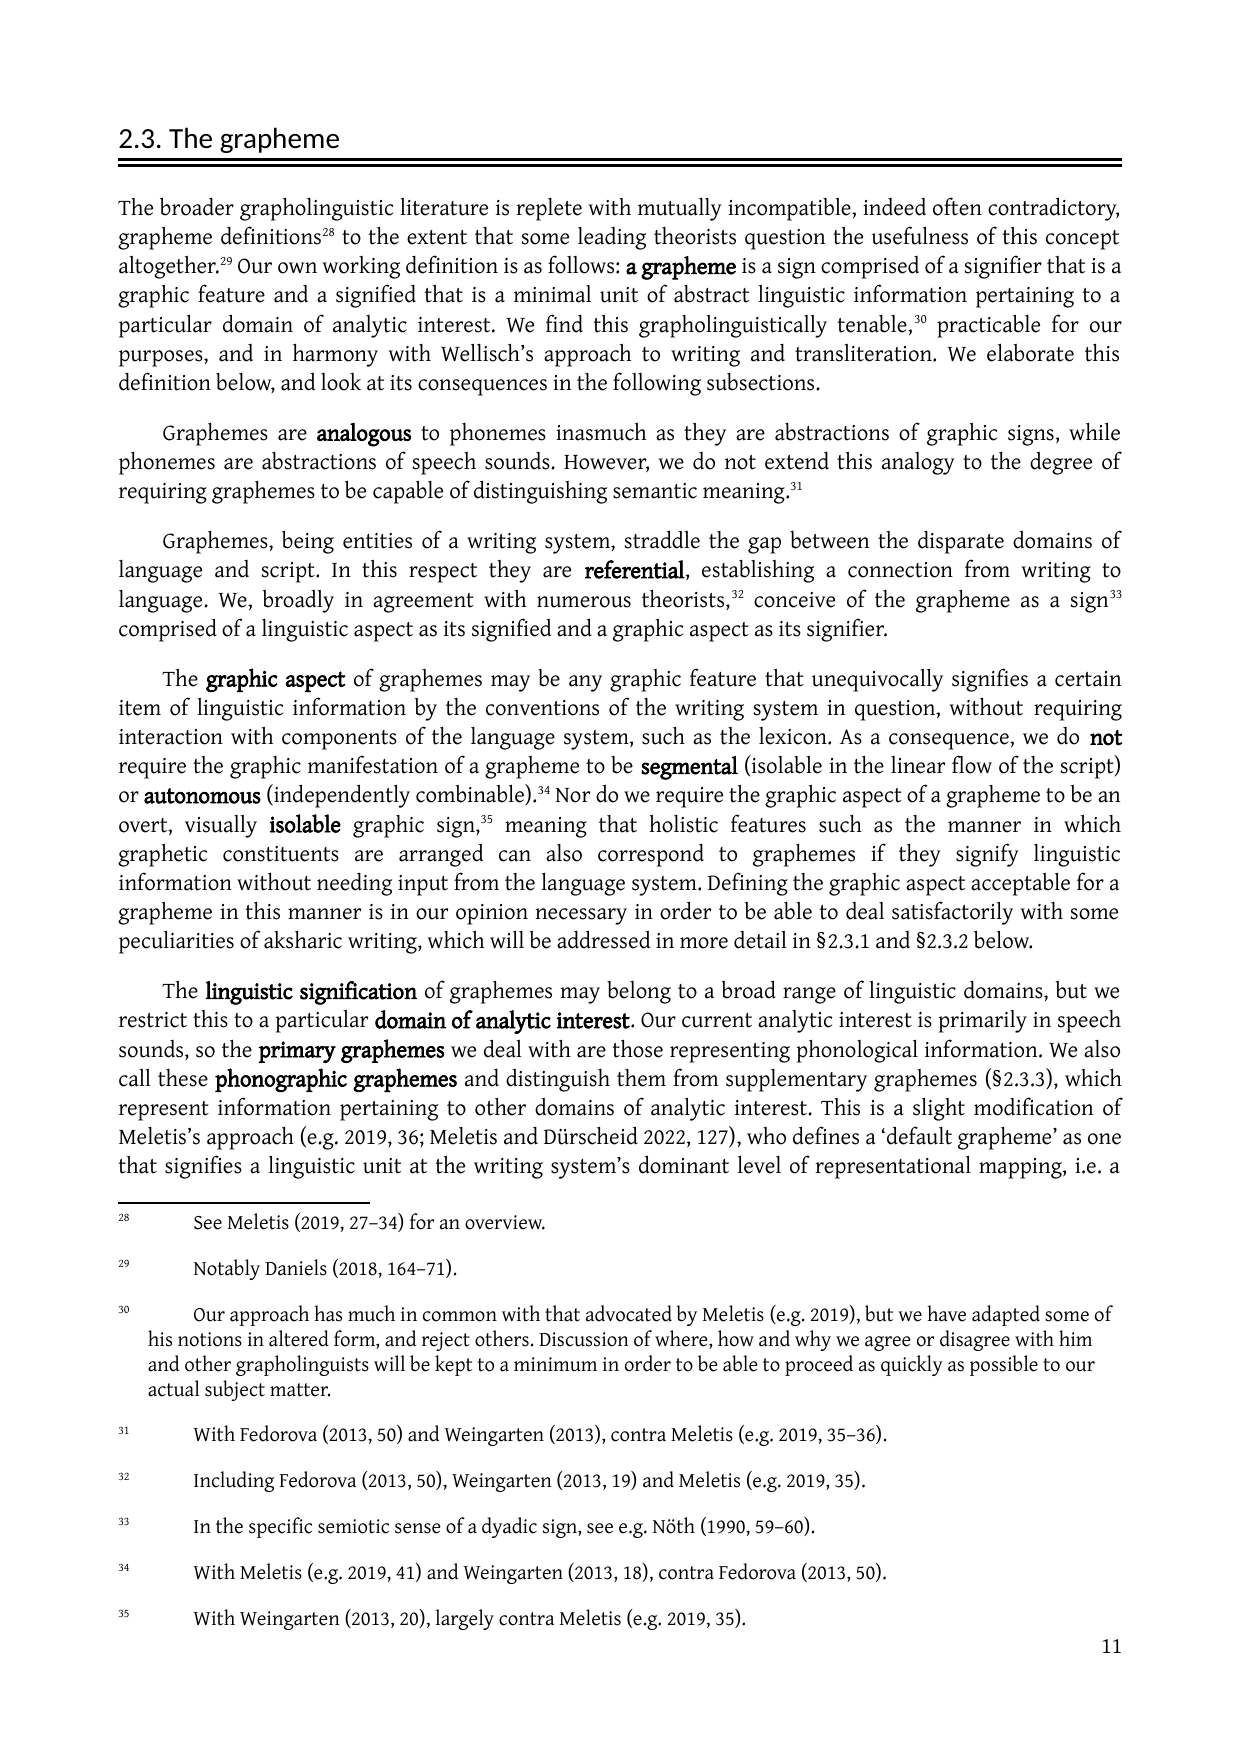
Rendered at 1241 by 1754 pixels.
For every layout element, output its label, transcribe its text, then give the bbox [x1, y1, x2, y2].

text The broader grapholinguistic literature is replete with mutually incompatible, indeed often contradictory, grapheme definitions to the extent that some leading theorists question the usefulness of this concept altogether. Our own working definition is as follows: a grapheme is a sign comprised of a signifier that is a graphic feature and a signified that is a minimal unit of abstract linguistic information pertaining to a particular domain of analytic interest. We find this grapholinguistically tenable, practicable for our purposes, and in harmony with Wellisch’s approach to writing and transliteration. We elaborate this definition below, and look at its consequences in the following subsections. [118, 192, 1122, 396]
text The linguistic signification of graphemes may belong to a broad range of linguistic domains, but we restrict this to a particular domain of analytic interest. Our current analytic interest is primarily in speech sounds, so the primary graphemes we deal with are those representing phonological information. We also call these phonographic graphemes and distinguish them from supplementary graphemes (§2.3.3), which represent information pertaining to other domains of analytic interest. This is a slight modification of Meletis’s approach (e.g. 2019, 36; Meletis and Dürscheid 2022, 127), who defines a ‘default grapheme’ as one that signifies a linguistic unit at the writing system’s dominant level of representational mapping, i.e. a phoneme in alphabetic, abugidic and aksharic systems, a syllable in syllabographic ones, and a morpheme in morphographic ones. The scope of our phonographic graphemes includes not only the straightforward vowel and consonant graphemes such as <u> and <k>, but also the inherent vowel of the Indic writing system even though it does not manifest in any particular graph (§2.3.2), as well as the virāma, which represents the suppression of the inherent vowel (§2.4.5). [118, 975, 1122, 1179]
text Graphemes are analogous to phonemes inasmuch as they are abstractions of graphic signs, while phonemes are abstractions of speech sounds. However, we do not extend this analogy to the degree of requiring graphemes to be capable of distinguishing semantic meaning. [118, 417, 1122, 504]
text Graphemes, being entities of a writing system, straddle the gap between the disparate domains of language and script. In this respect they are referential, establishing a connection from writing to language. We, broadly in agreement with numerous theorists, conceive of the grapheme as a sign comprised of a linguistic aspect as its signified and a graphic aspect as its signifier. [118, 525, 1122, 642]
subtitle The grapheme [118, 118, 1122, 158]
text The graphic aspect of graphemes may be any graphic feature that unequivocally signifies a certain item of linguistic information by the conventions of the writing system in question, without requiring interaction with components of the language system, such as the lexicon. As a consequence, we do not require the graphic manifestation of a grapheme to be segmental (isolable in the linear flow of the script) or autonomous (independently combinable). Nor do we require the graphic aspect of a grapheme to be an overt, visually isolable graphic sign, meaning that holistic features such as the manner in which graphetic constituents are arranged can also correspond to graphemes if they signify linguistic information without needing input from the language system. Defining the graphic aspect acceptable for a grapheme in this manner is in our opinion necessary in order to be able to deal satisfactorily with some peculiarities of aksharic writing, which will be addressed in more detail in §2.3.1 and §2.3.2 below. [118, 663, 1122, 954]
